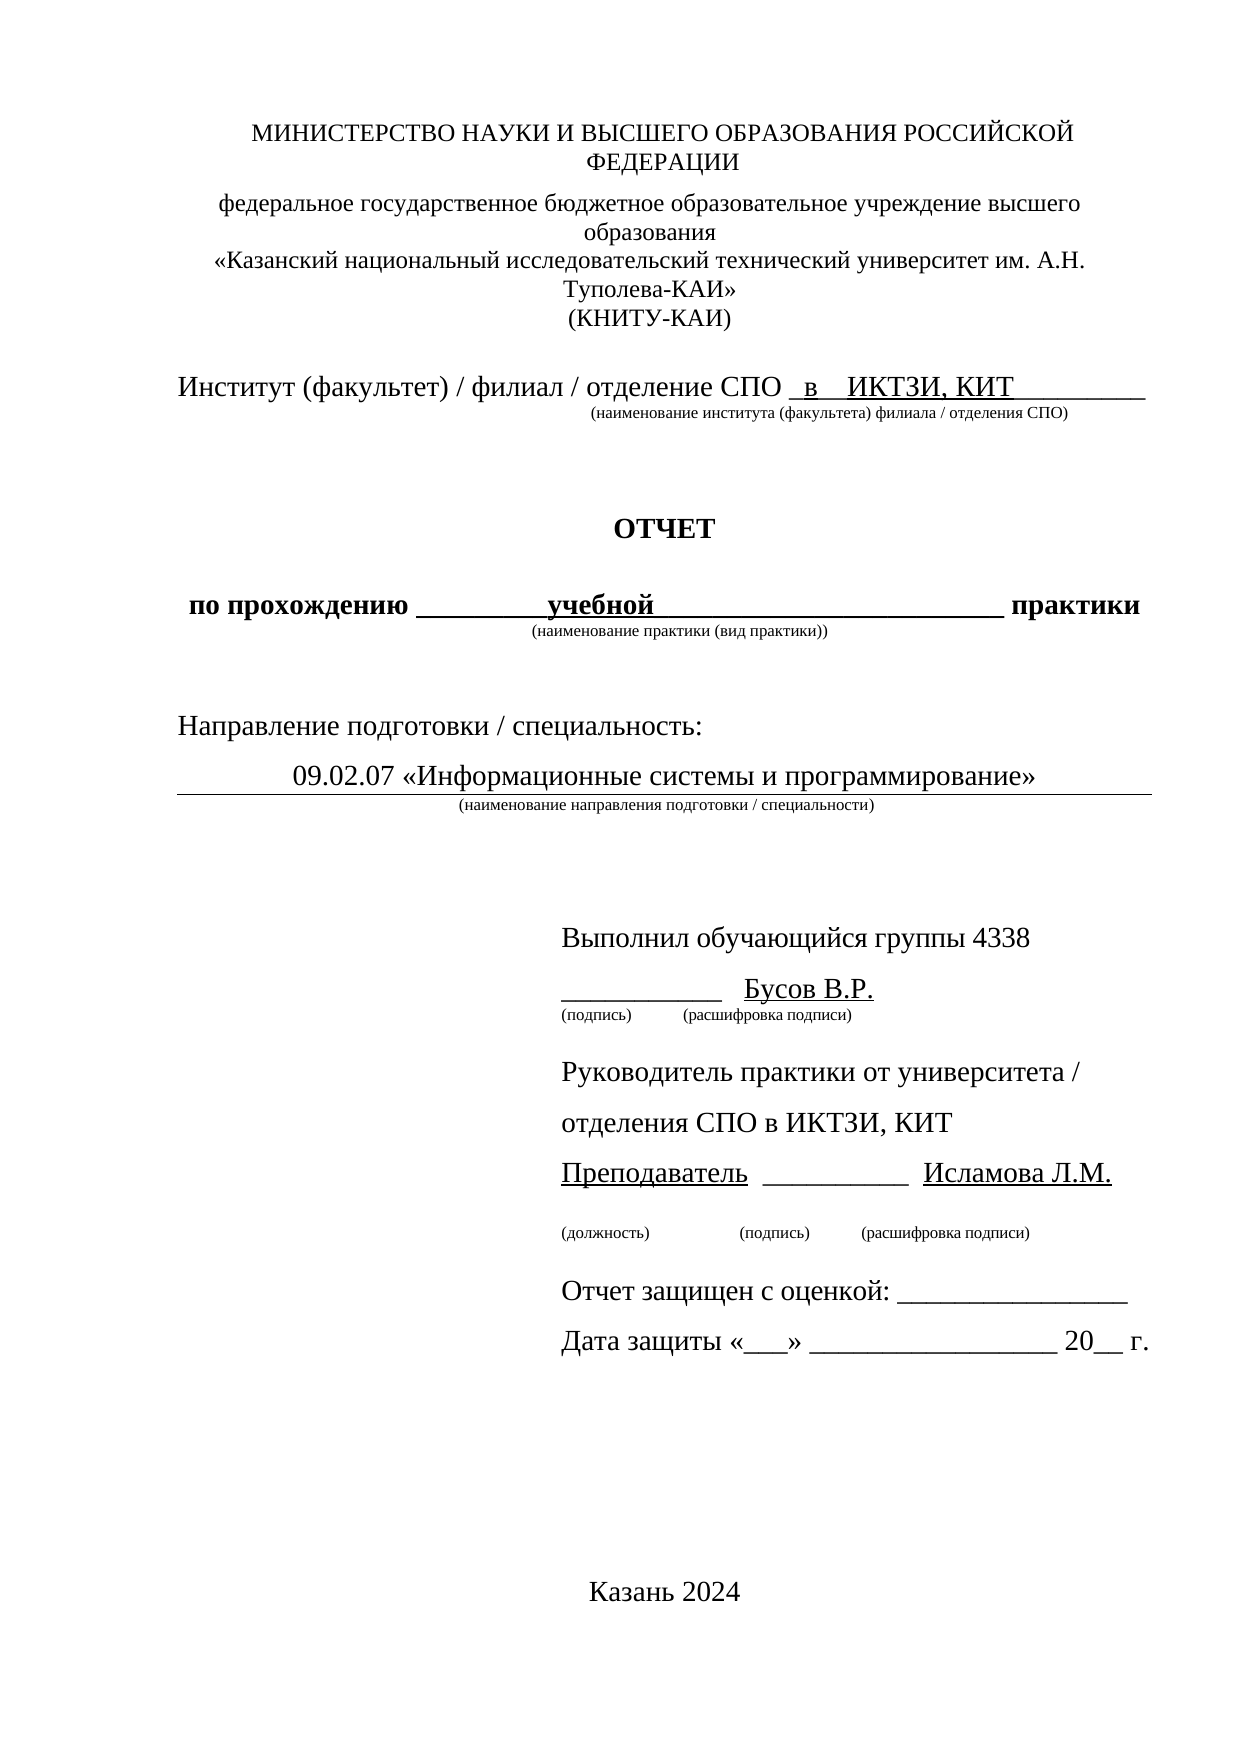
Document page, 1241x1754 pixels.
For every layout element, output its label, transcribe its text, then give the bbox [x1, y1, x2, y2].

text 09.02.07 «Информационные системы и программирование» [177, 758, 1152, 794]
text Дата защиты «___» _________________ 20__ г. [561, 1323, 1152, 1356]
text (наименование института (факультета) филиала / отделения СПО) [591, 403, 1152, 436]
text (наименование практики (вид практики)) [532, 620, 1152, 654]
text (наименование направления подготовки / специальности) [177, 795, 1152, 829]
text Казань 2024 [177, 1574, 1152, 1608]
text Руководитель практики от университета / [561, 1054, 1152, 1088]
text ___________ Бусов В.Р. [561, 971, 1152, 1004]
table_header МИНИСТЕРСТВО НАУКИ И ВЫСШЕГО ОБРАЗОВАНИЯ РОССИЙСКОЙ ФЕДЕРАЦИИ [207, 118, 1122, 188]
text Отчет защищен с оценкой: ________________ [561, 1273, 1152, 1306]
text Институт (факультет) / филиал / отделение СПО _в__ИКТЗИ, КИТ_________ [177, 369, 1152, 403]
table_cell «Казанский национальный исследовательский технический университет им. А.Н. Туполева-КАИ» [207, 246, 1122, 303]
table_cell федеральное государственное бюджетное образовательное учреждение высшего образования [207, 188, 1122, 246]
text (подпись) (расшифровка подписи) [561, 1004, 1152, 1038]
text Преподаватель __________ Исламова Л.М. [561, 1155, 1152, 1189]
text отделения СПО в ИКТЗИ, КИТ [561, 1105, 1152, 1138]
table_cell (КНИТУ-КАИ) [207, 303, 1122, 332]
text (должность) (подпись) (расшифровка подписи) [561, 1222, 1152, 1256]
text по прохождению _________учебной________________________ практики [177, 587, 1152, 620]
text ОТЧЕТ [177, 511, 1152, 545]
text Направление подготовки / специальность: [177, 708, 1152, 742]
text Выполнил обучающийся группы 4338 [561, 920, 1152, 954]
